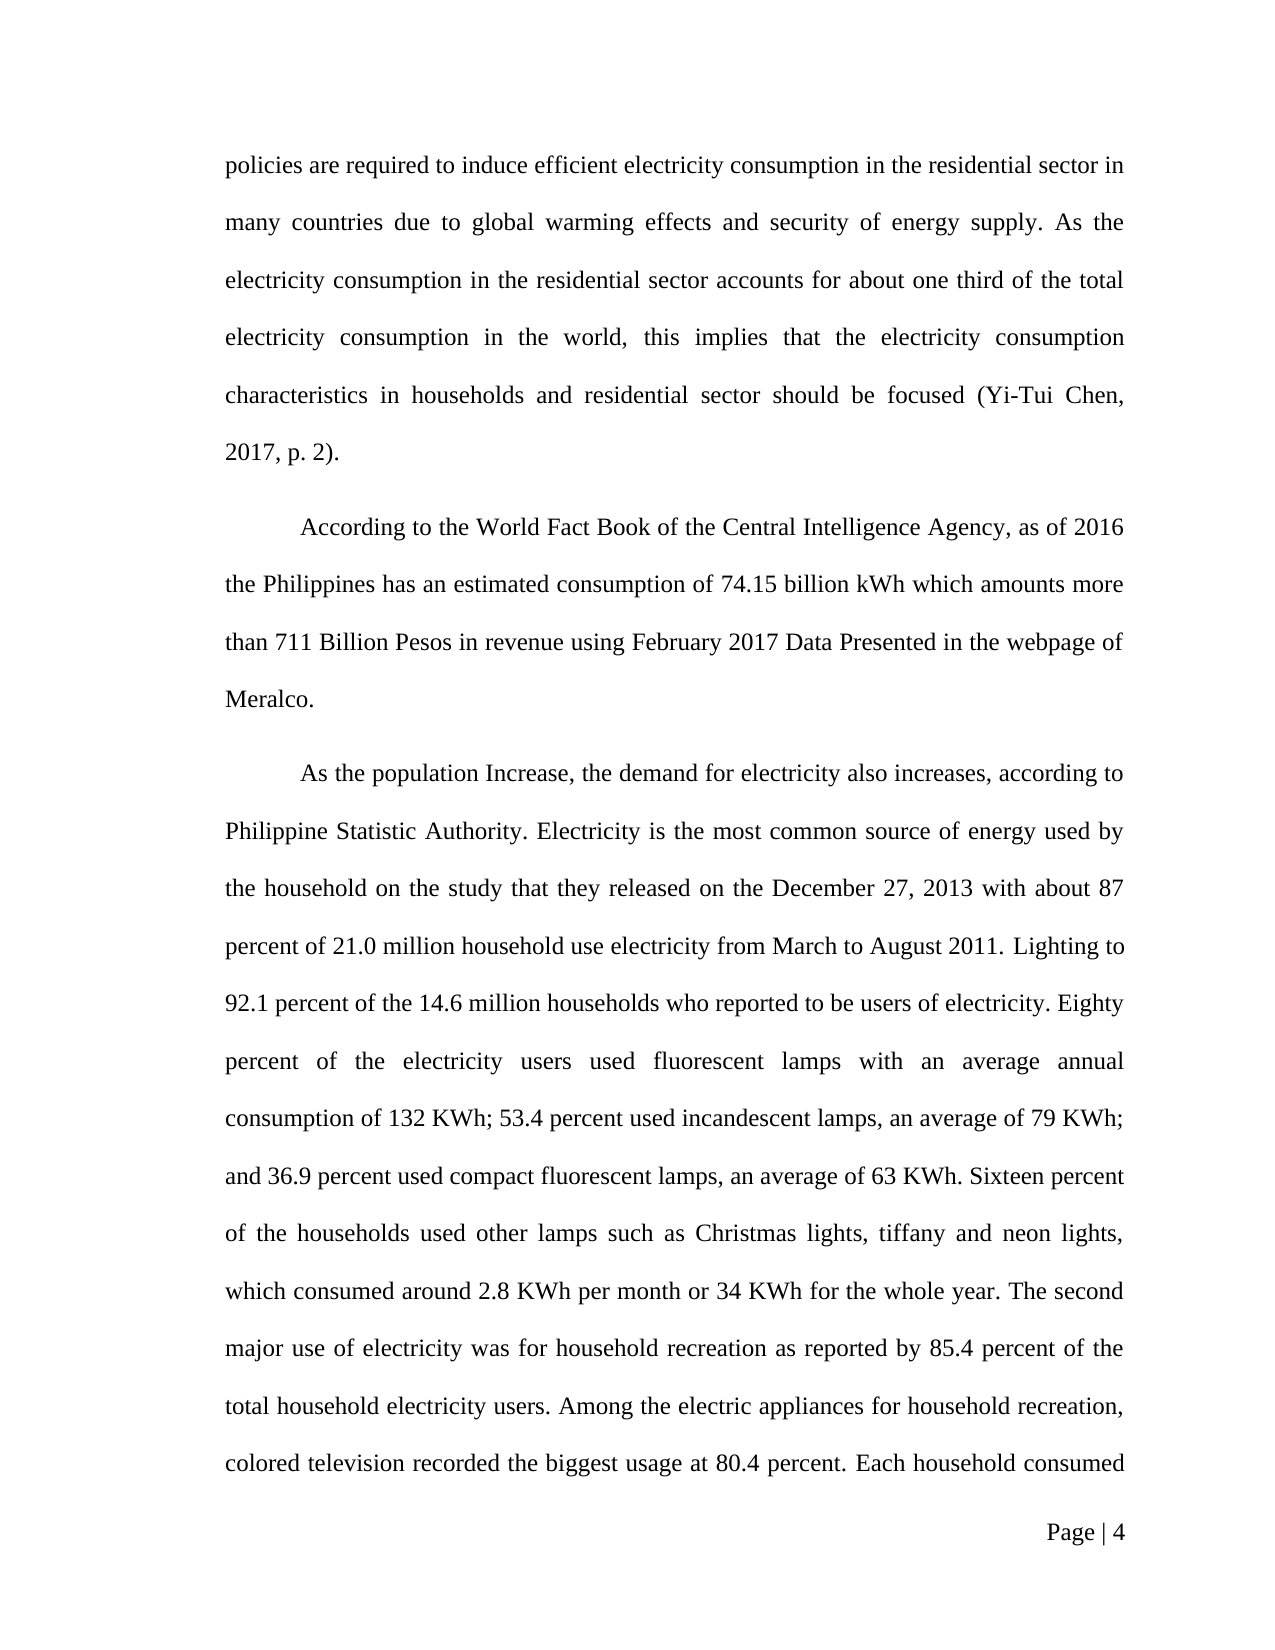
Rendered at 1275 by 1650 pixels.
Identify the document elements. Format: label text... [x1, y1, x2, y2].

text According to the World Fact Book of the Central Intelligence Agency, as of 2016 the Philippines has an estimated consumption of 74.15 billion kWh which amounts more than 711 Billion Pesos in revenue using February 2017 Data Presented in the webpage of Meralco. [225, 512, 1125, 713]
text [225, 150, 1125, 466]
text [225, 758, 1125, 1477]
